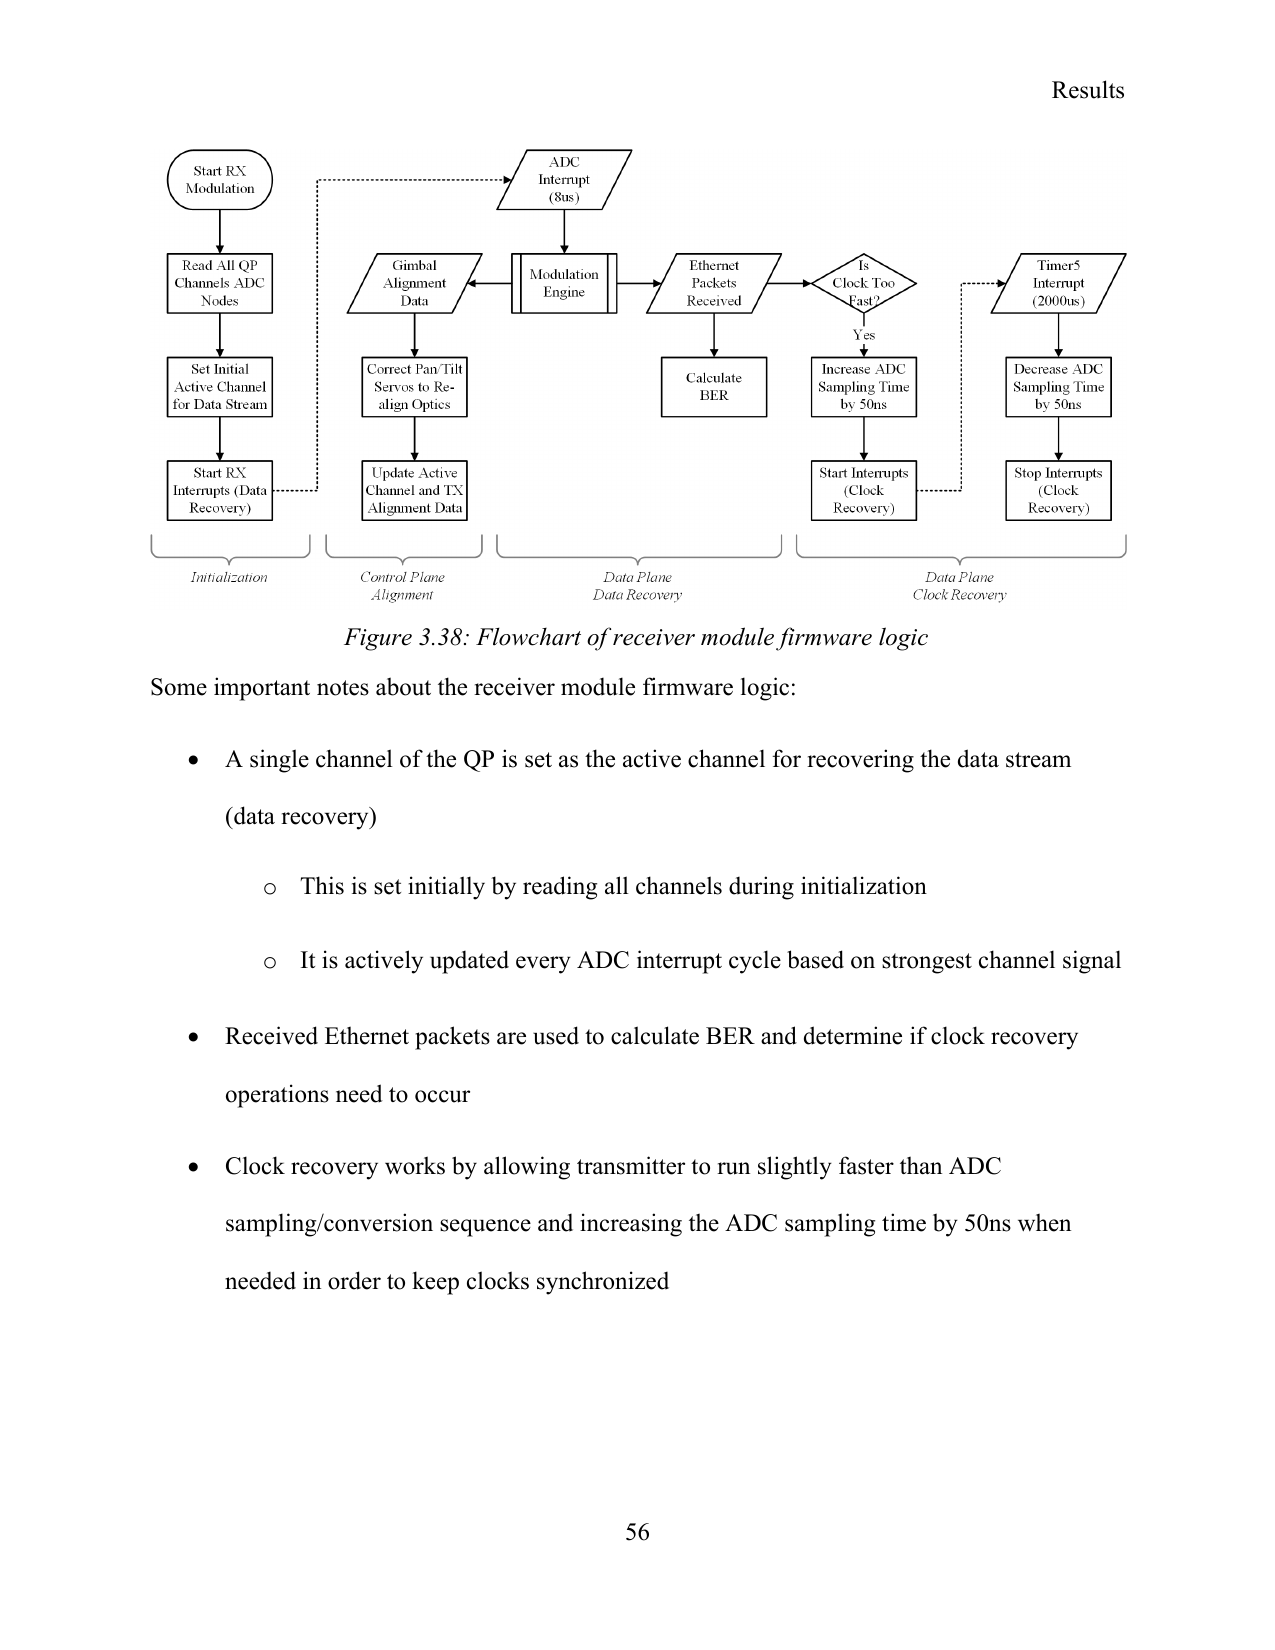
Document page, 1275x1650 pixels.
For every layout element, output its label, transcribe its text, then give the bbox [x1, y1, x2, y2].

list It is actively updated every ADC interrupt cycle based on strongest channel signal [262, 946, 1125, 976]
list Clock recovery works by allowing transmitter to run slightly faster than ADC sampling/conversion sequence and increasing the ADC sampling time by 50ns when needed in order to keep clocks synchronized [187, 1149, 1125, 1295]
text Some important notes about the receiver module firmware logic: [150, 672, 1125, 701]
list Received Ethernet packets are used to calculate BER and determine if clock recovery operations need to occur [187, 1020, 1125, 1108]
list This is set initially by reading all channels during initialization [262, 871, 1125, 902]
list A single channel of the QP is set as the active channel for recovering the data stream (data recovery) [187, 742, 1125, 830]
picture [150, 149, 1127, 610]
